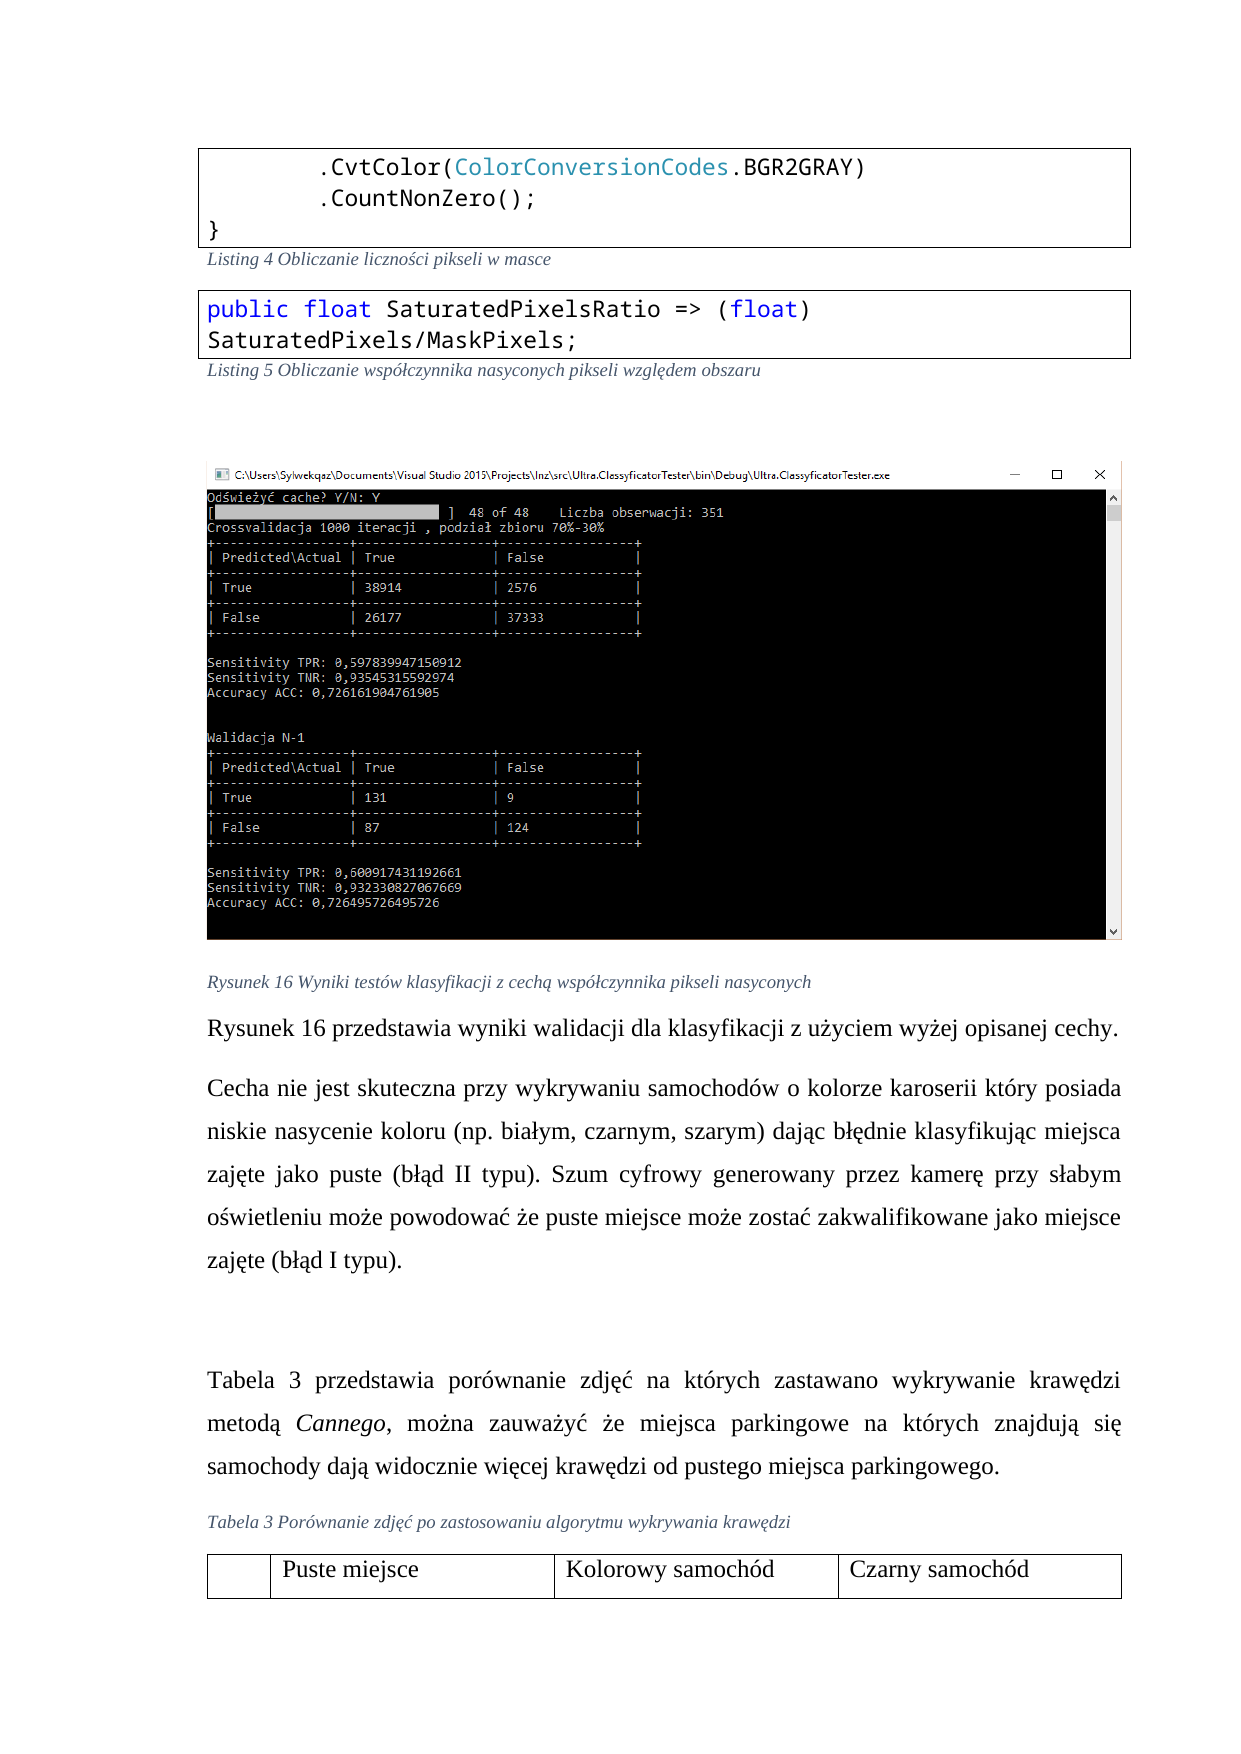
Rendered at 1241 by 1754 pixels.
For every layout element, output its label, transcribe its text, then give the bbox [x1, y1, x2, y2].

table_header Kolorowy samochód [555, 1555, 838, 1597]
picture [206, 461, 1122, 940]
text Rysunek 16 przedstawia wyniki walidacji dla klasyfikacji z użyciem wyżej opisanej cechy. [207, 1013, 1122, 1042]
text Listing 5 Obliczanie współczynnika nasyconych pikseli względem obszaru [207, 359, 1122, 380]
table_header Czarny samochód [839, 1555, 1121, 1597]
list public float SaturatedPixelsRatio => (float) SaturatedPixels/MaskPixels; [199, 291, 1130, 358]
table_header Puste miejsce [271, 1555, 554, 1597]
list } [199, 210, 1130, 247]
list .CountNonZero(); [207, 182, 1122, 210]
text Tabela 3 Porównanie zdjęć po zastosowaniu algorytmu wykrywania krawędzi [207, 1511, 1122, 1533]
text Tabela 3 przedstawia porównanie zdjęć na których zastawano wykrywanie krawędzi metodą Cannego, można zauważyć że miejsca parkingowe na których znajdują się samochody dają widocznie więcej krawędzi od pustego miejsca parkingowego. [207, 1365, 1122, 1480]
table_header [208, 1555, 270, 1597]
text Cecha nie jest skuteczna przy wykrywaniu samochodów o kolorze karoserii który posiada niskie nasycenie koloru (np. białym, czarnym, szarym) dając błędnie klasyfikując miejsca zajęte jako puste (błąd II typu). Szum cyfrowy generowany przez kamerę przy słabym oświetleniu może powodować że puste miejsce może zostać zakwalifikowane jako miejsce zajęte (błąd I typu). [207, 1073, 1122, 1274]
list .CvtColor(ColorConversionCodes.BGR2GRAY) [199, 149, 1130, 182]
text Rysunek 16 Wyniki testów klasyfikacji z cechą współczynnika pikseli nasyconych [207, 971, 1122, 992]
text Listing 4 Obliczanie liczności pikseli w masce [207, 248, 1122, 269]
